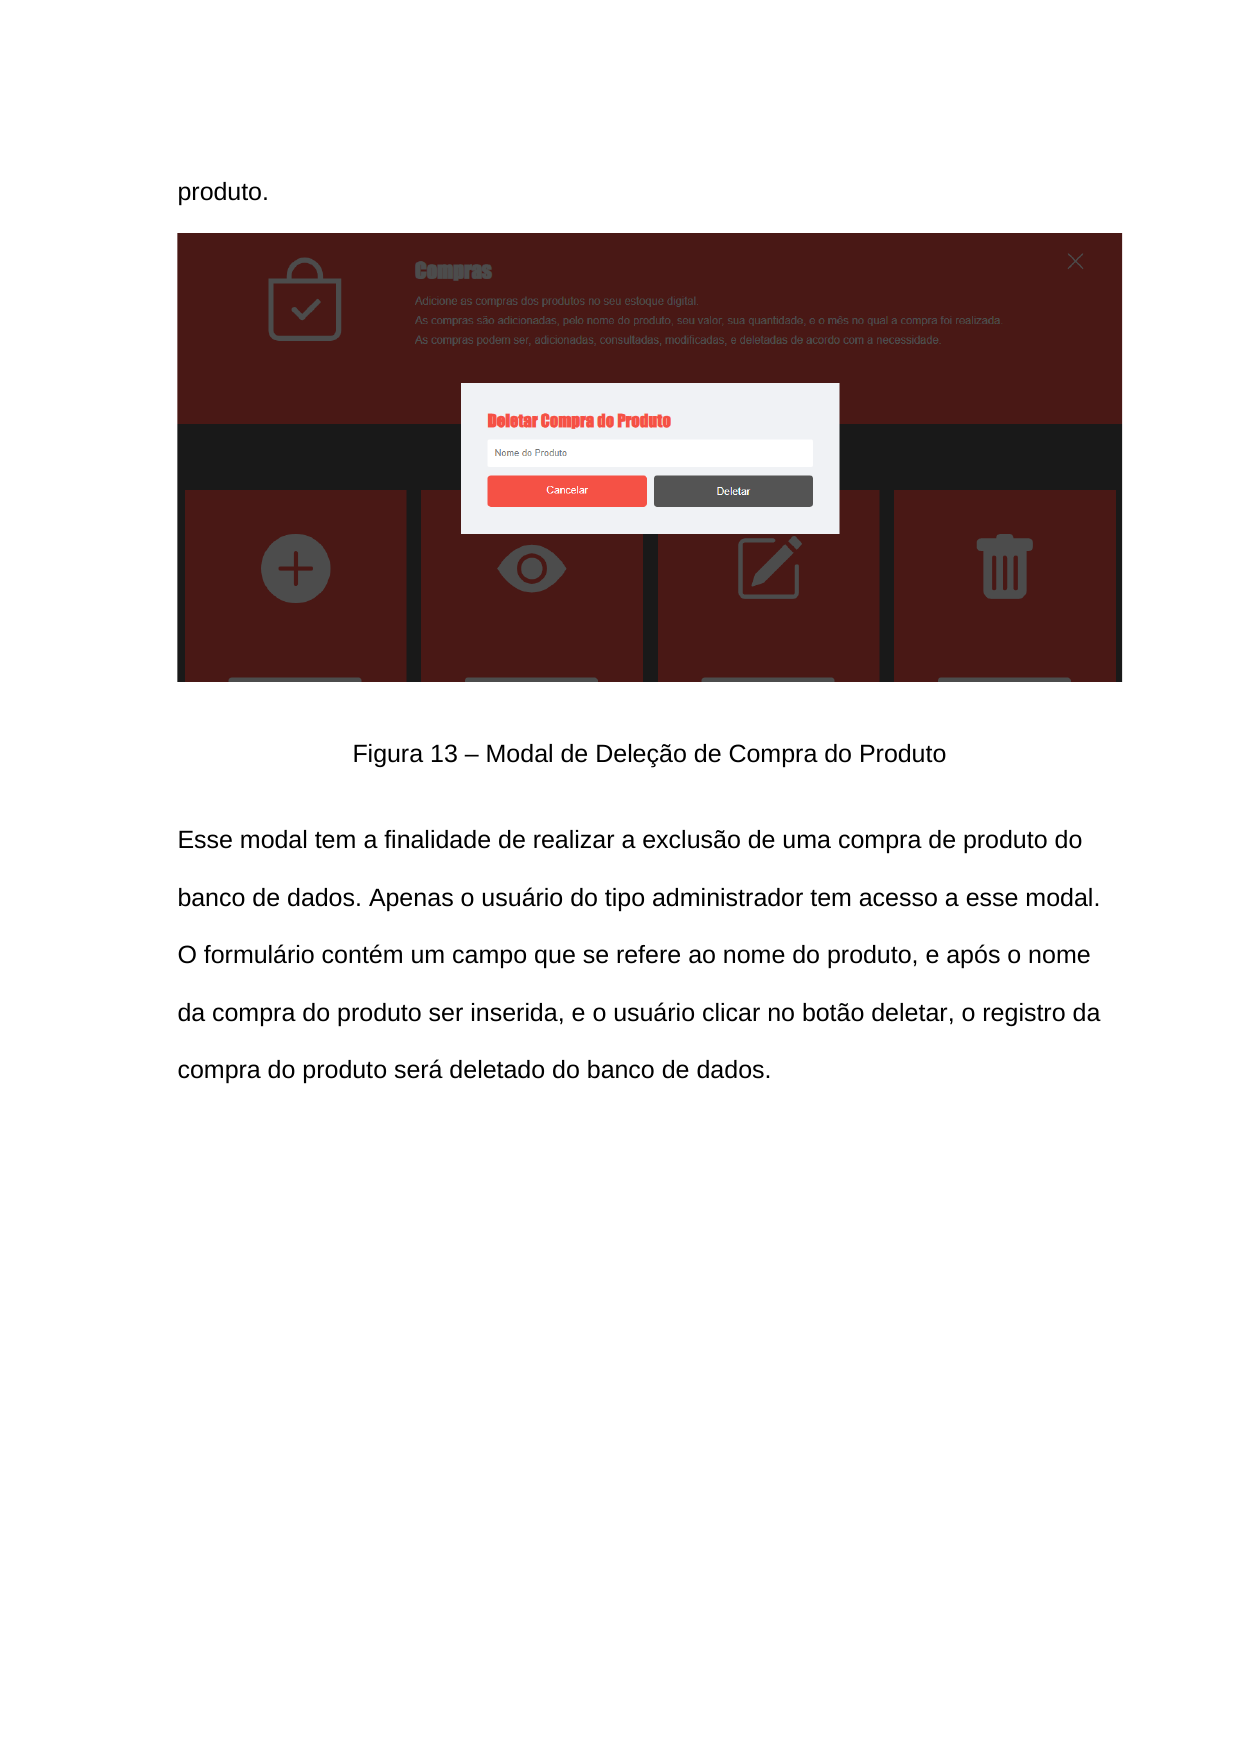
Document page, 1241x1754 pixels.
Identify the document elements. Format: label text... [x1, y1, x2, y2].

text Figura 13 – Modal de Deleção de Compra do Produto [177, 739, 1122, 767]
text Esse modal tem a finalidade de realizar a exclusão de uma compra de produto do banco de dados. Apenas o usuário do tipo administrador tem acesso a esse modal. O formulário contém um campo que se refere ao nome do produto, e após o nome da compra do produto ser inserida, e o usuário clicar no botão deletar, o registro da compra do produto será deletado do banco de dados. [177, 825, 1122, 1084]
picture [177, 233, 1123, 682]
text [177, 177, 1122, 233]
